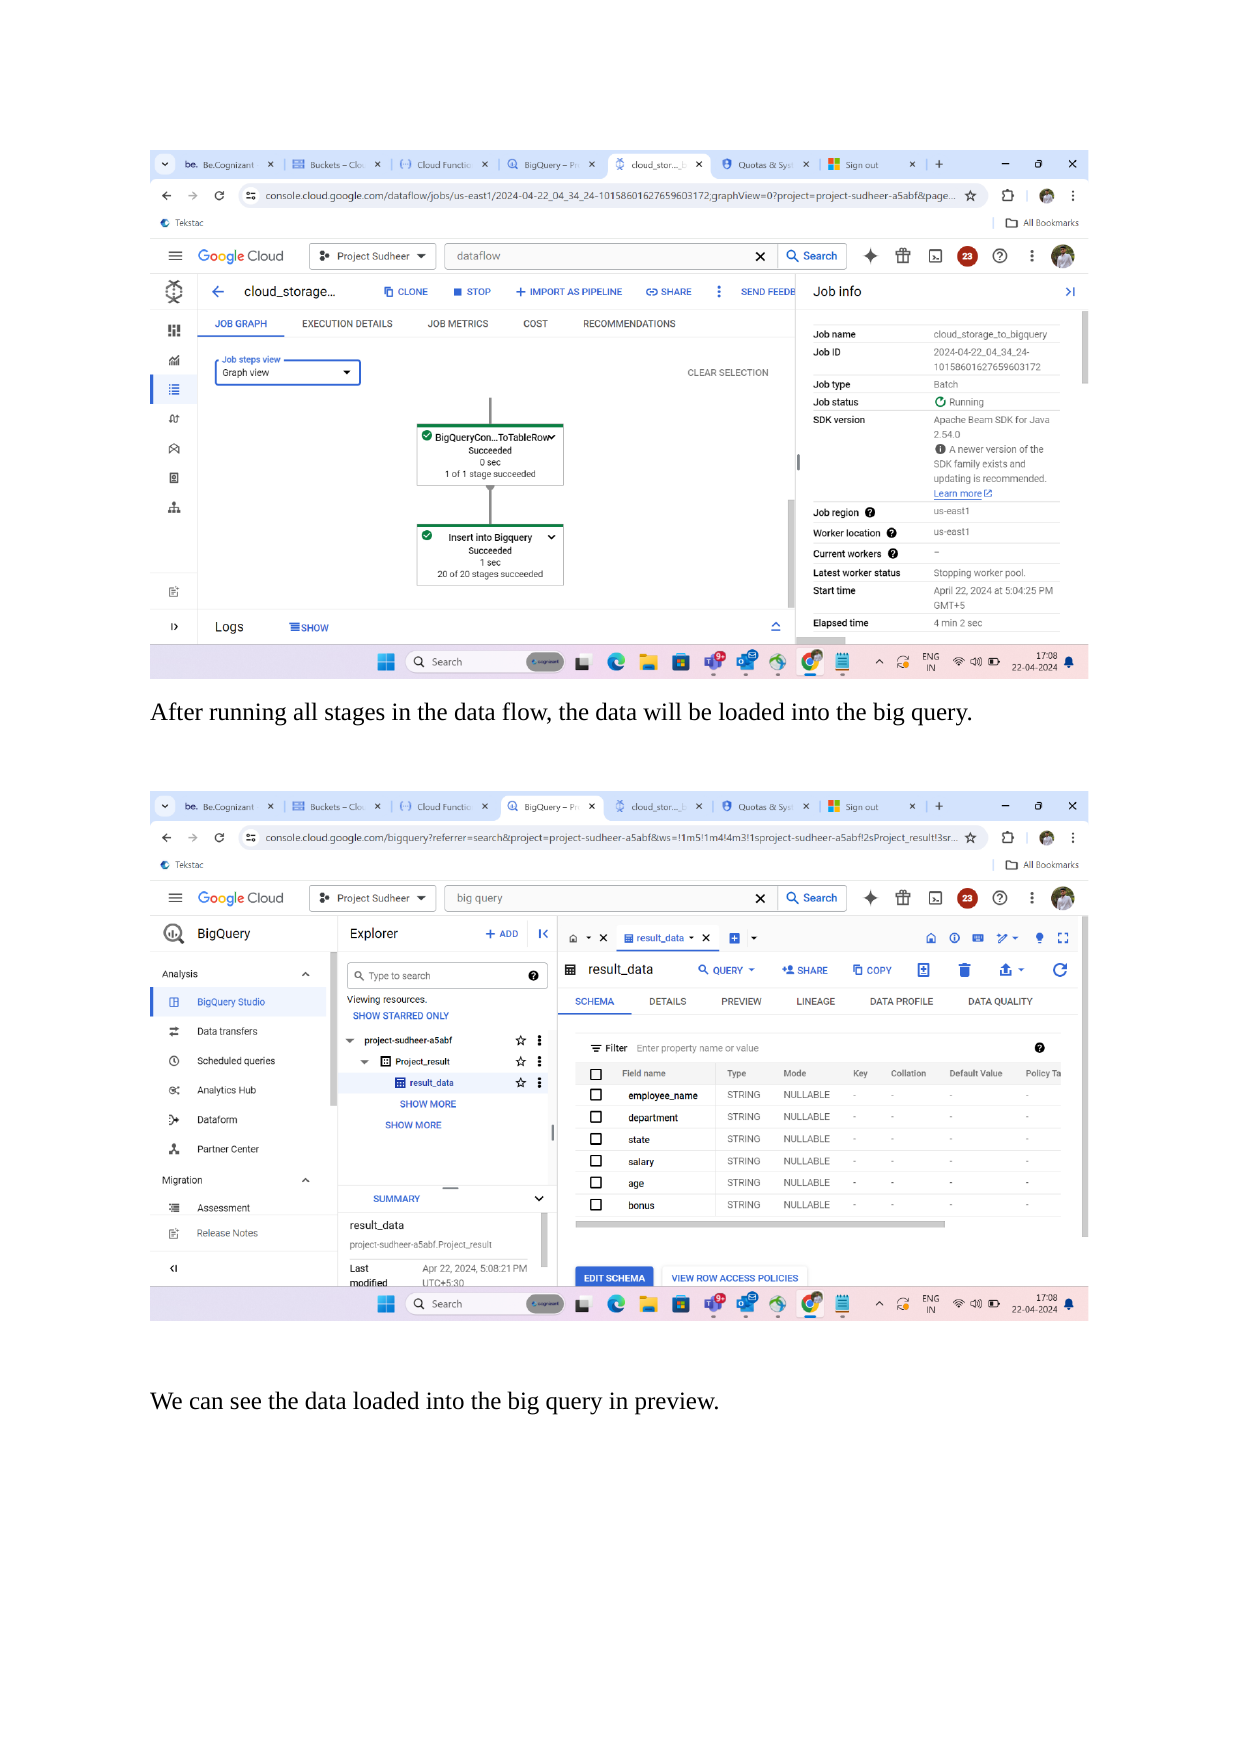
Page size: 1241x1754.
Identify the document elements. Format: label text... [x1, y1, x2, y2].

picture [150, 791, 1089, 1321]
text After running all stages in the data flow, the data will be loaded into the big query. [150, 697, 1090, 726]
picture [150, 150, 1089, 679]
text We can see the data loaded into the big query in preview. [150, 1386, 1090, 1415]
